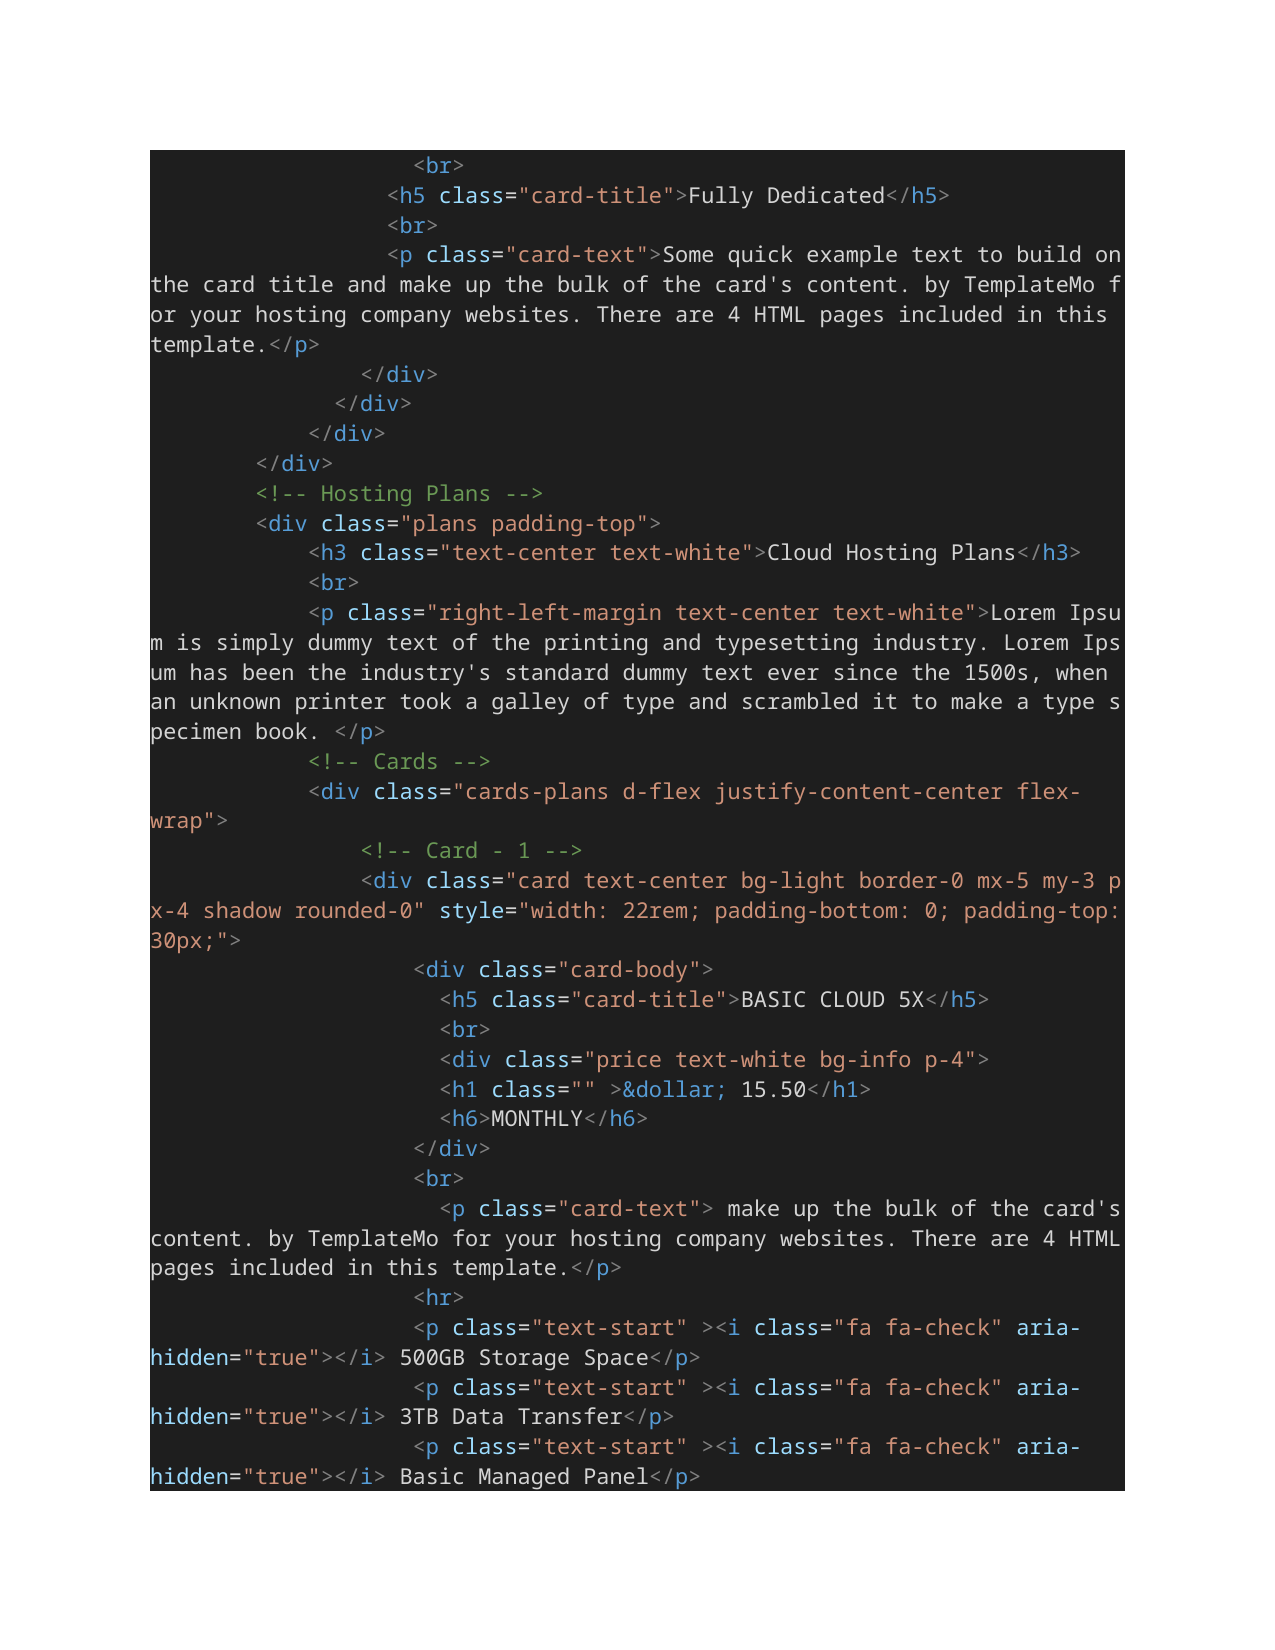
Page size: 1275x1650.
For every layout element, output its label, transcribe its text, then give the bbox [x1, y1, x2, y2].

text <br> [150, 209, 1125, 239]
text <h5 class="card-title">Fully Dedicated</h5> [150, 180, 1125, 209]
text <hr> [150, 1282, 1125, 1312]
text <p class="text-start" ><i class="fa fa-check" aria-hidden="true"></i> Basic Managed Panel</p> [150, 1431, 1125, 1491]
text <p class="right-left-margin text-center text-white">Lorem Ipsum is simply dummy text of the printing and typesetting industry. Lorem Ipsum has been the industry's standard dummy text ever since the 1500s, when an unknown printer took a galley of type and scrambled it to make a type specimen book. </p> [150, 597, 1125, 746]
text <br> [150, 1014, 1125, 1044]
text <h1 class="" >&dollar; 15.50</h1> [150, 1073, 1125, 1103]
text <div class="plans padding-top"> [150, 507, 1125, 537]
text <br> [150, 150, 1125, 180]
text </div> [150, 358, 1125, 388]
text <div class="card text-center bg-light border-0 mx-5 my-3 px-4 shadow rounded-0" style="width: 22rem; padding-bottom: 0; padding-top: 30px;"> [150, 865, 1125, 954]
text </div> [150, 418, 1125, 448]
text </div> [150, 448, 1125, 478]
text </div> [150, 388, 1125, 418]
text <div class="card-body"> [150, 954, 1125, 984]
text <h5 class="card-title">BASIC CLOUD 5X</h5> [150, 984, 1125, 1014]
text <p class="text-start" ><i class="fa fa-check" aria-hidden="true"></i> 500GB Storage Space</p> [150, 1312, 1125, 1371]
text <br> [150, 567, 1125, 597]
text <!-- Cards --> [150, 746, 1125, 776]
text <!-- Hosting Plans --> [150, 478, 1125, 507]
text <p class="text-start" ><i class="fa fa-check" aria-hidden="true"></i> 3TB Data Transfer</p> [150, 1371, 1125, 1431]
text </div> [150, 1133, 1125, 1163]
text <h6>MONTHLY</h6> [150, 1103, 1125, 1133]
text <div class="price text-white bg-info p-4"> [150, 1044, 1125, 1073]
text <div class="cards-plans d-flex justify-content-center flex-wrap"> [150, 776, 1125, 835]
text <br> [150, 1163, 1125, 1193]
text <h3 class="text-center text-white">Cloud Hosting Plans</h3> [150, 537, 1125, 567]
text <p class="card-text"> make up the bulk of the card's content. by TemplateMo for your hosting company websites. There are 4 HTML pages included in this template.</p> [150, 1193, 1125, 1282]
text <!-- Card - 1 --> [150, 835, 1125, 865]
